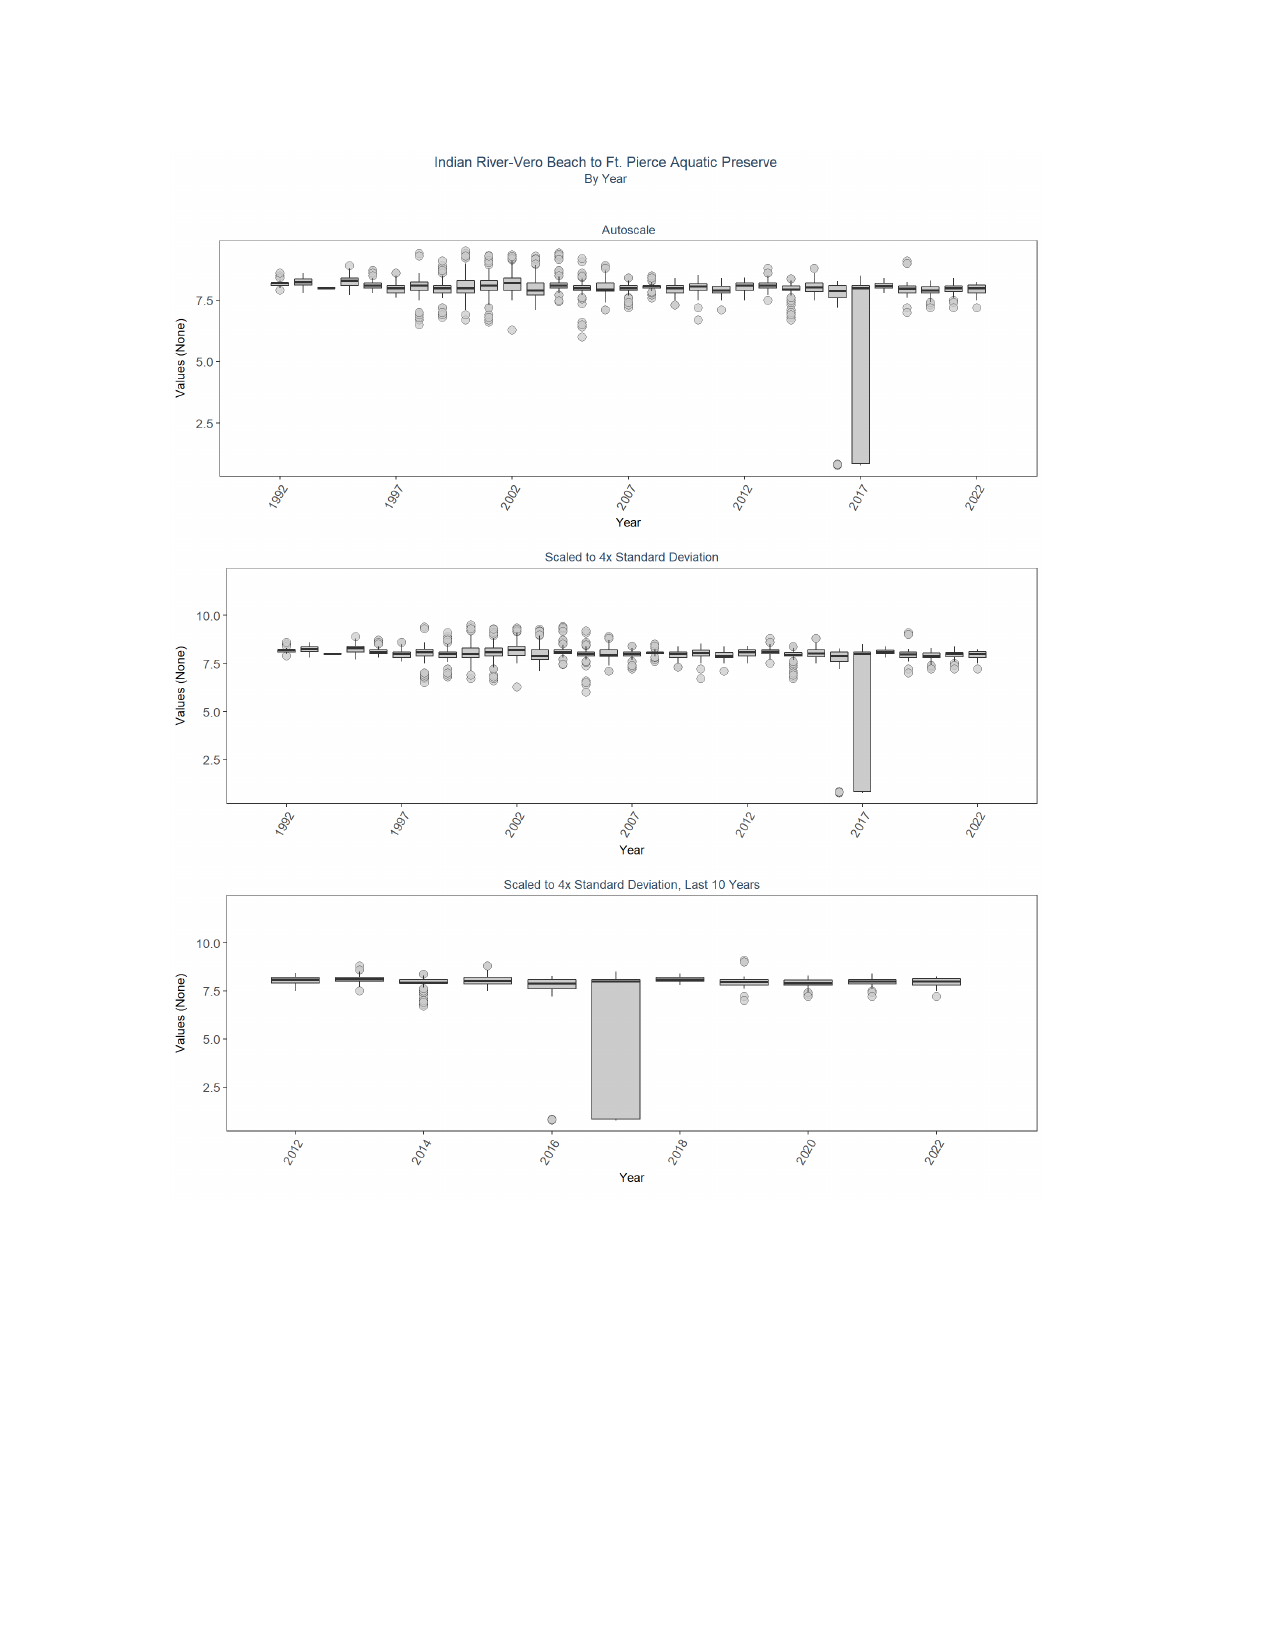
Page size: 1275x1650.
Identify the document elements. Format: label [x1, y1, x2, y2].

picture [168, 150, 1044, 1200]
